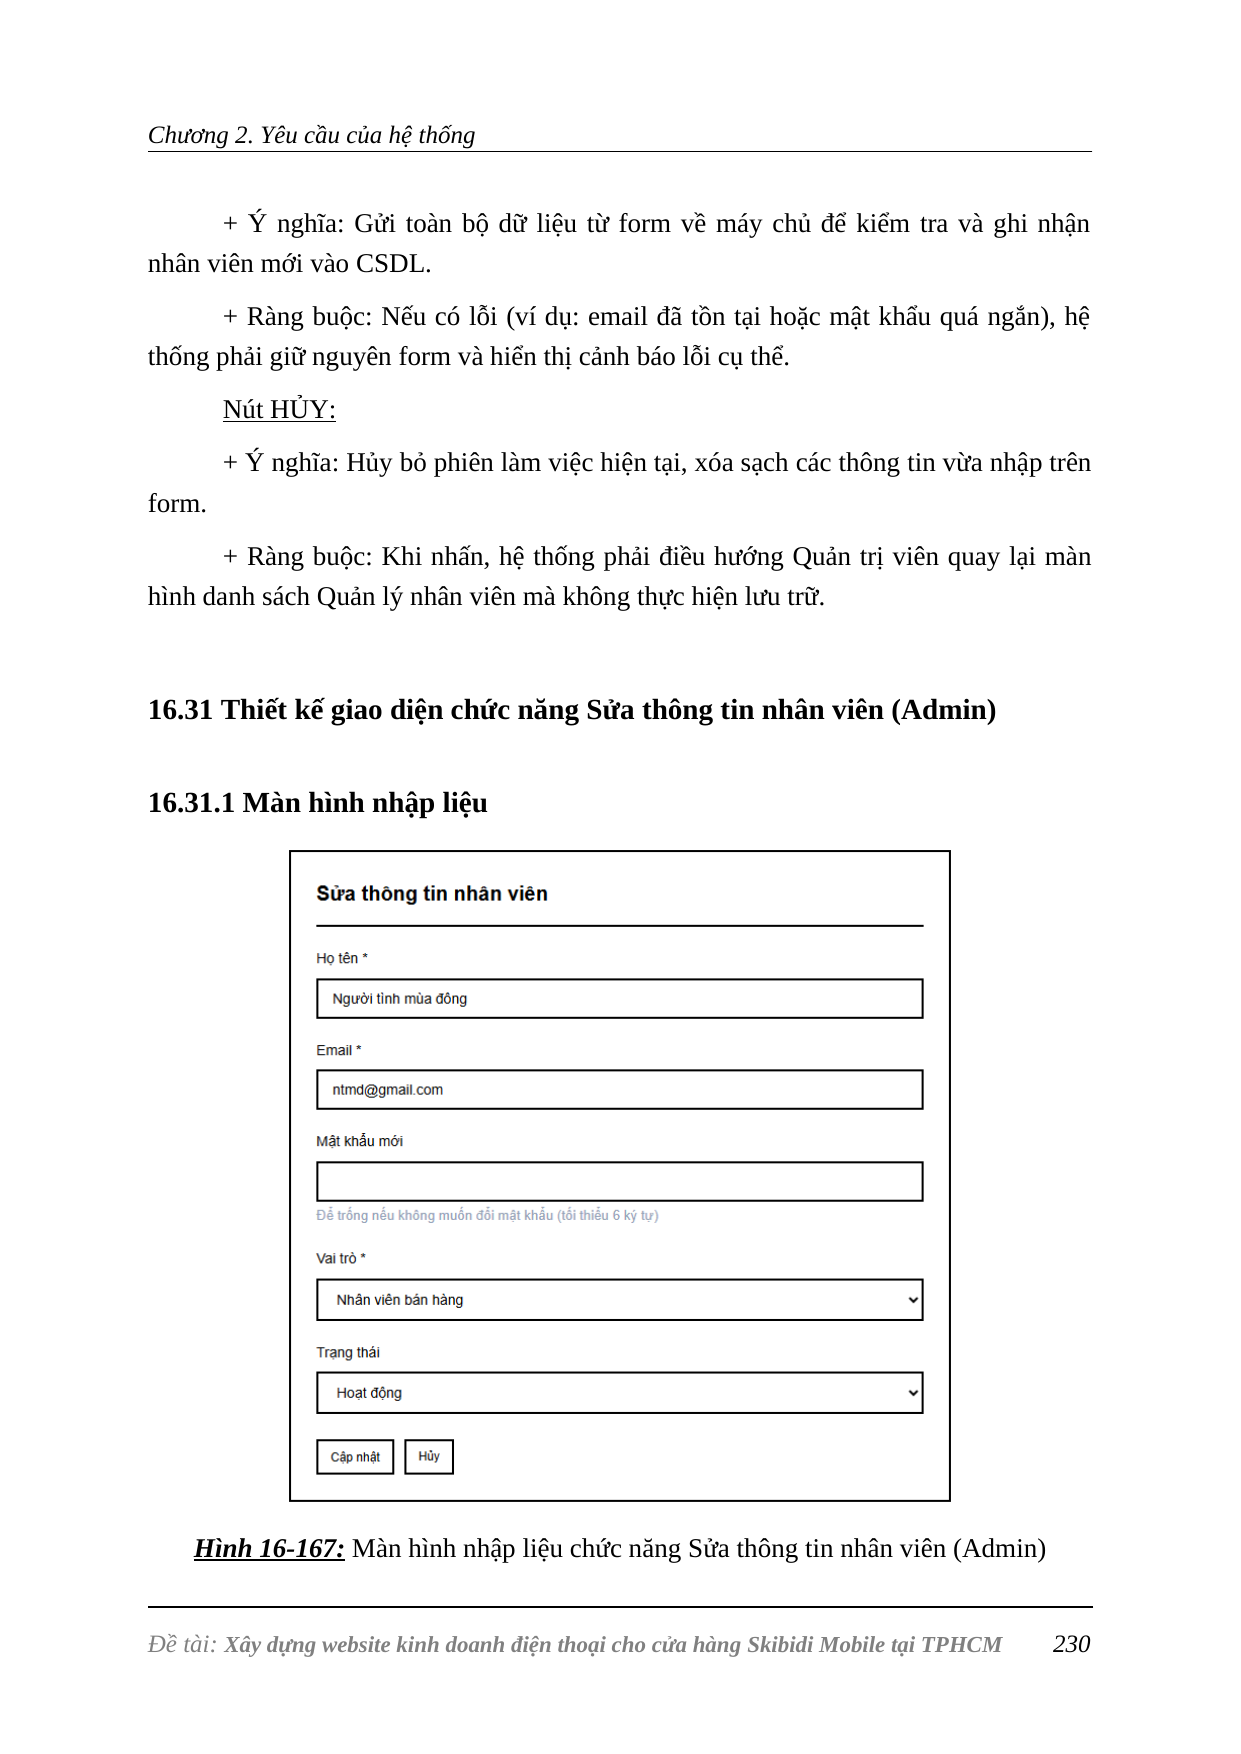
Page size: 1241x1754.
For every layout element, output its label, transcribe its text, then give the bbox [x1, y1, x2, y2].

text Nút HỦY: [148, 393, 1092, 424]
text + Ý nghĩa: Hủy bỏ phiên làm việc hiện tại, xóa sạch các thông tin vừa nhập trên form. [148, 446, 1092, 518]
subtitle Thiết kế giao diện chức năng Sửa thông tin nhân viên (Admin) [148, 683, 1092, 729]
text + Ý nghĩa: Gửi toàn bộ dữ liệu từ form về máy chủ để kiểm tra và ghi nhận nhân viên mới vào CSDL. [148, 207, 1092, 278]
text + Ràng buộc: Nếu có lỗi (ví dụ: email đã tồn tại hoặc mật khẩu quá ngắn), hệ thống phải giữ nguyên form và hiển thị cảnh báo lỗi cụ thể. [148, 300, 1092, 372]
subtitle Màn hình nhập liệu [148, 779, 1092, 821]
picture [286, 845, 954, 1511]
text + Ràng buộc: Khi nhấn, hệ thống phải điều hướng Quản trị viên quay lại màn hình danh sách Quản lý nhân viên mà không thực hiện lưu trữ. [148, 540, 1092, 611]
